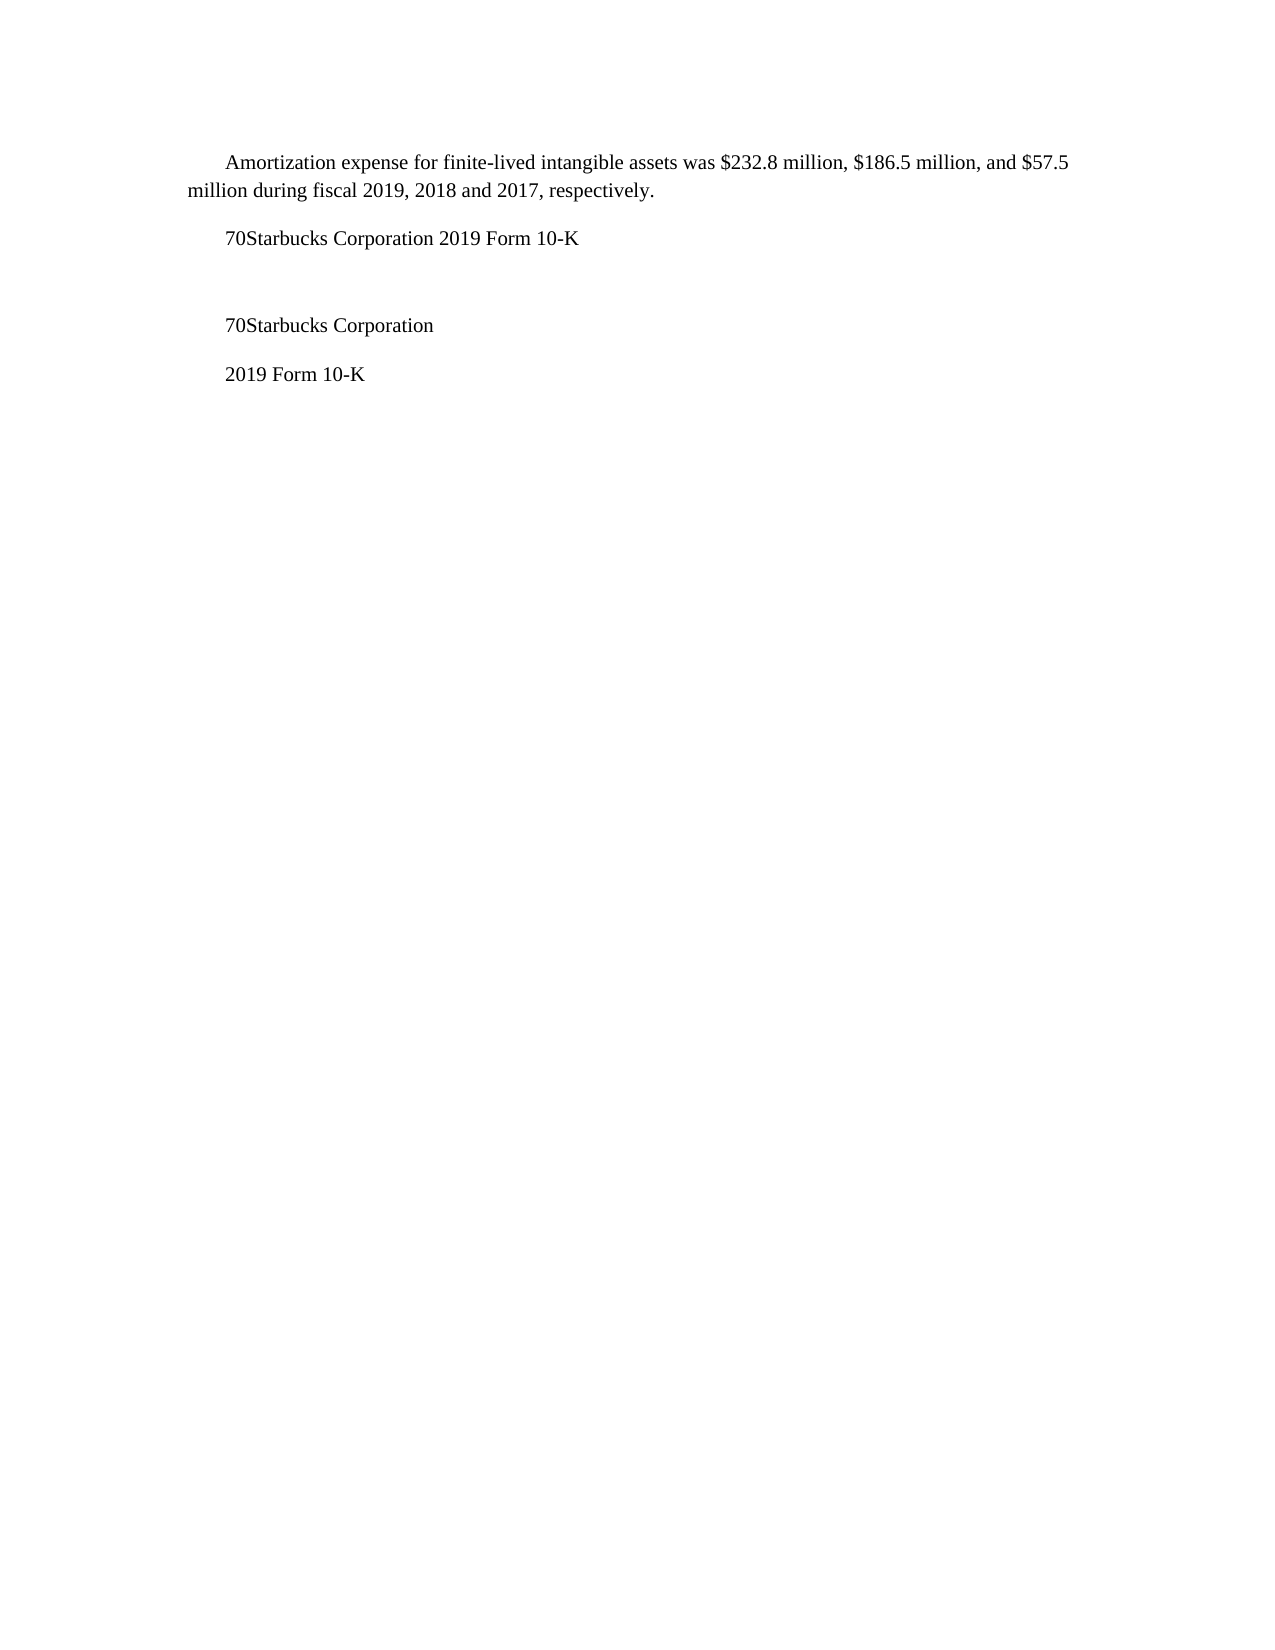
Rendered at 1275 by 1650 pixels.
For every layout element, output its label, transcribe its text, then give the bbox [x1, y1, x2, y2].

text Amortization expense for finite-lived intangible assets was $232.8 million, $186.5 million, and $57.5 million during fiscal 2019, 2018 and 2017, respectively. [187, 150, 1087, 202]
text 70Starbucks Corporation [187, 313, 600, 337]
text 2019 Form 10-K [187, 362, 600, 386]
text 70Starbucks Corporation 2019 Form 10-K [187, 226, 1087, 250]
